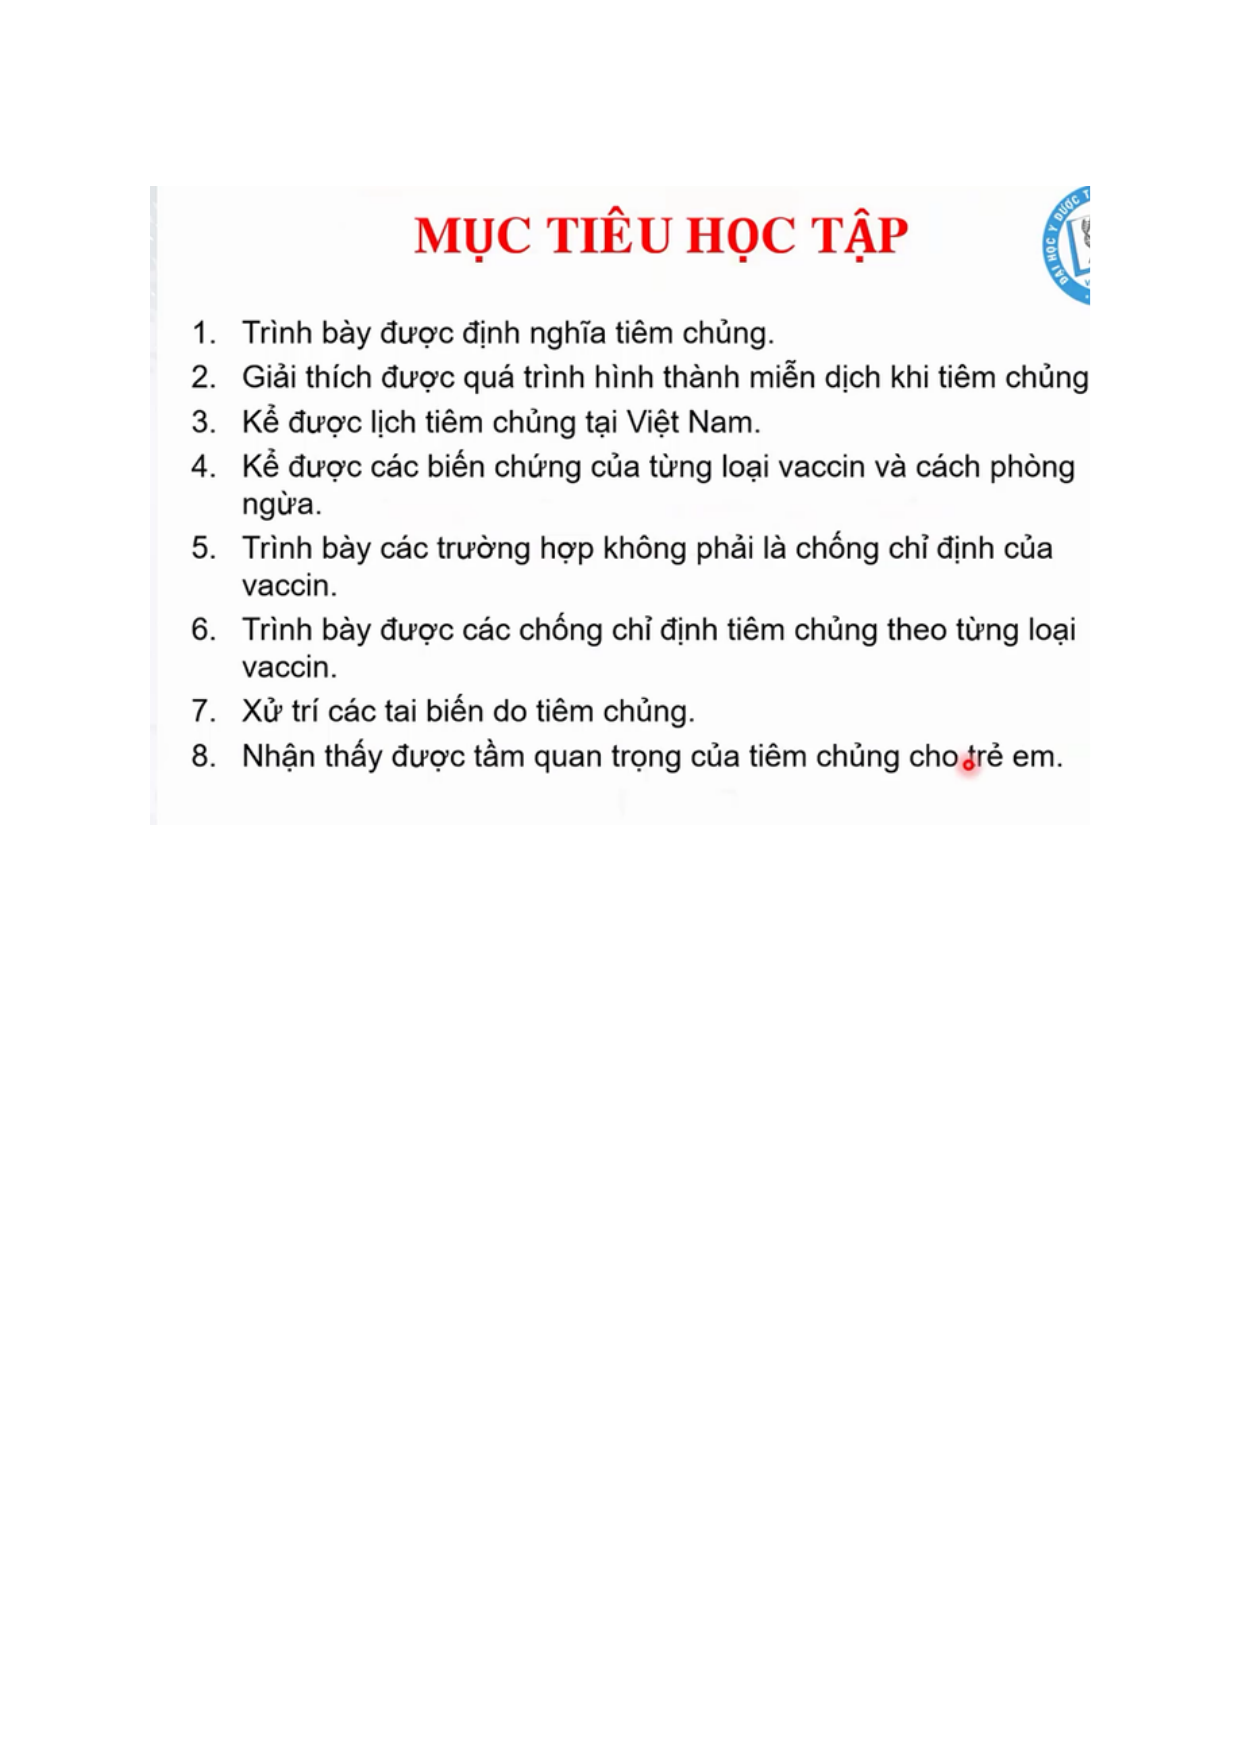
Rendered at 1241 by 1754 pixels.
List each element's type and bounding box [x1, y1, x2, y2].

picture [150, 186, 1091, 825]
